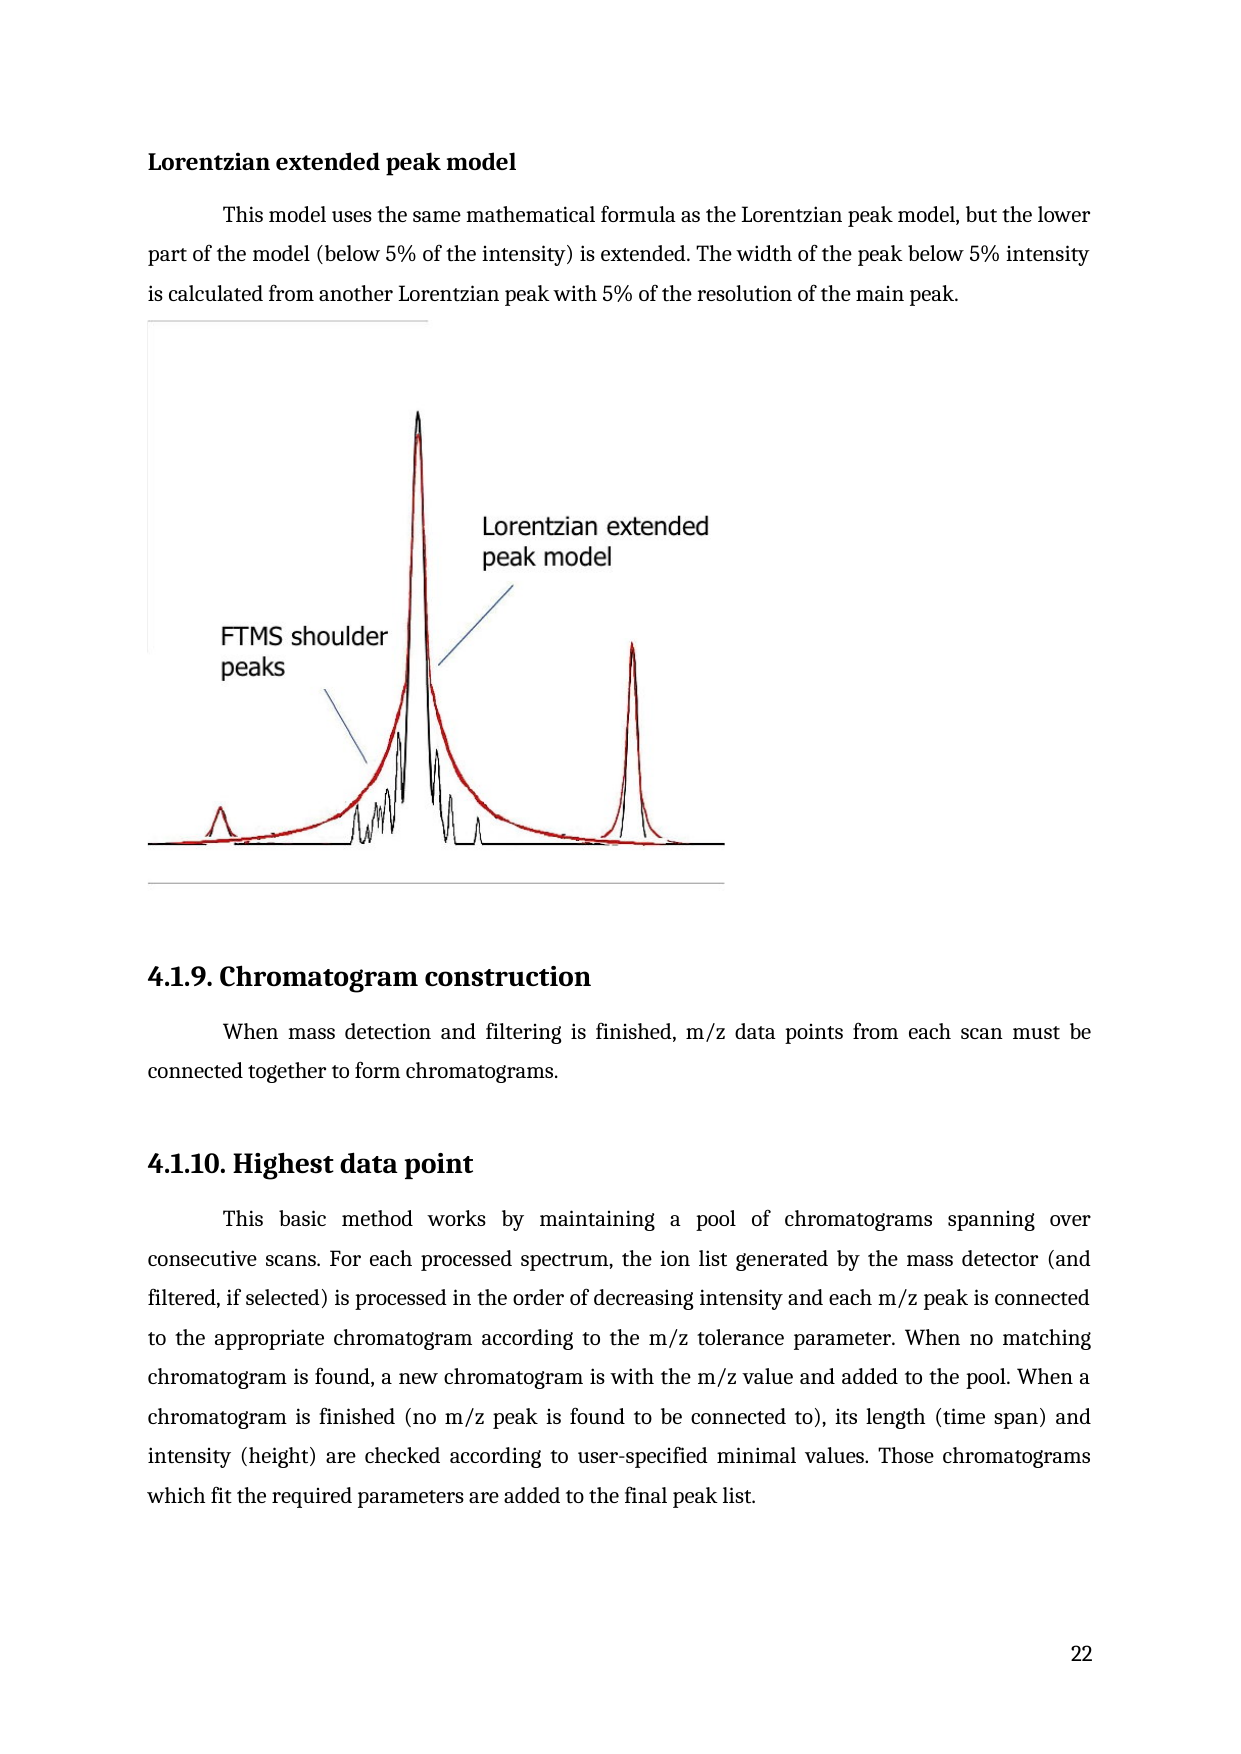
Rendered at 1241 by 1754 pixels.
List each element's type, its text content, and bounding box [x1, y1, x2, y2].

subtitle Highest data point [148, 1148, 1092, 1181]
subtitle Lorentzian extended peak model [148, 148, 1092, 176]
subtitle Chromatogram construction [148, 960, 1092, 994]
text This model uses the same mathematical formula as the Lorentzian peak model, but the lower part of the model (below 5% of the intensity) is extended. The width of the peak below 5% intensity is calculated from another Lorentzian peak with 5% of the resolution of the main peak. [148, 201, 1092, 307]
picture [147, 320, 725, 897]
text When mass detection and filtering is finished, m/z data points from each scan must be connected together to form chromatograms. [148, 1019, 1092, 1084]
text This basic method works by maintaining a pool of chromatograms spanning over consecutive scans. For each processed spectrum, the ion list generated by the mass detector (and filtered, if selected) is processed in the order of decreasing intensity and each m/z peak is connected to the appropriate chromatogram according to the m/z tolerance parameter. When no matching chromatogram is found, a new chromatogram is with the m/z value and added to the pool. When a chromatogram is finished (no m/z peak is found to be connected to), its length (time span) and intensity (height) are checked according to user-specified minimal values. Those chromatograms which fit the required parameters are added to the final peak list. [148, 1206, 1092, 1509]
